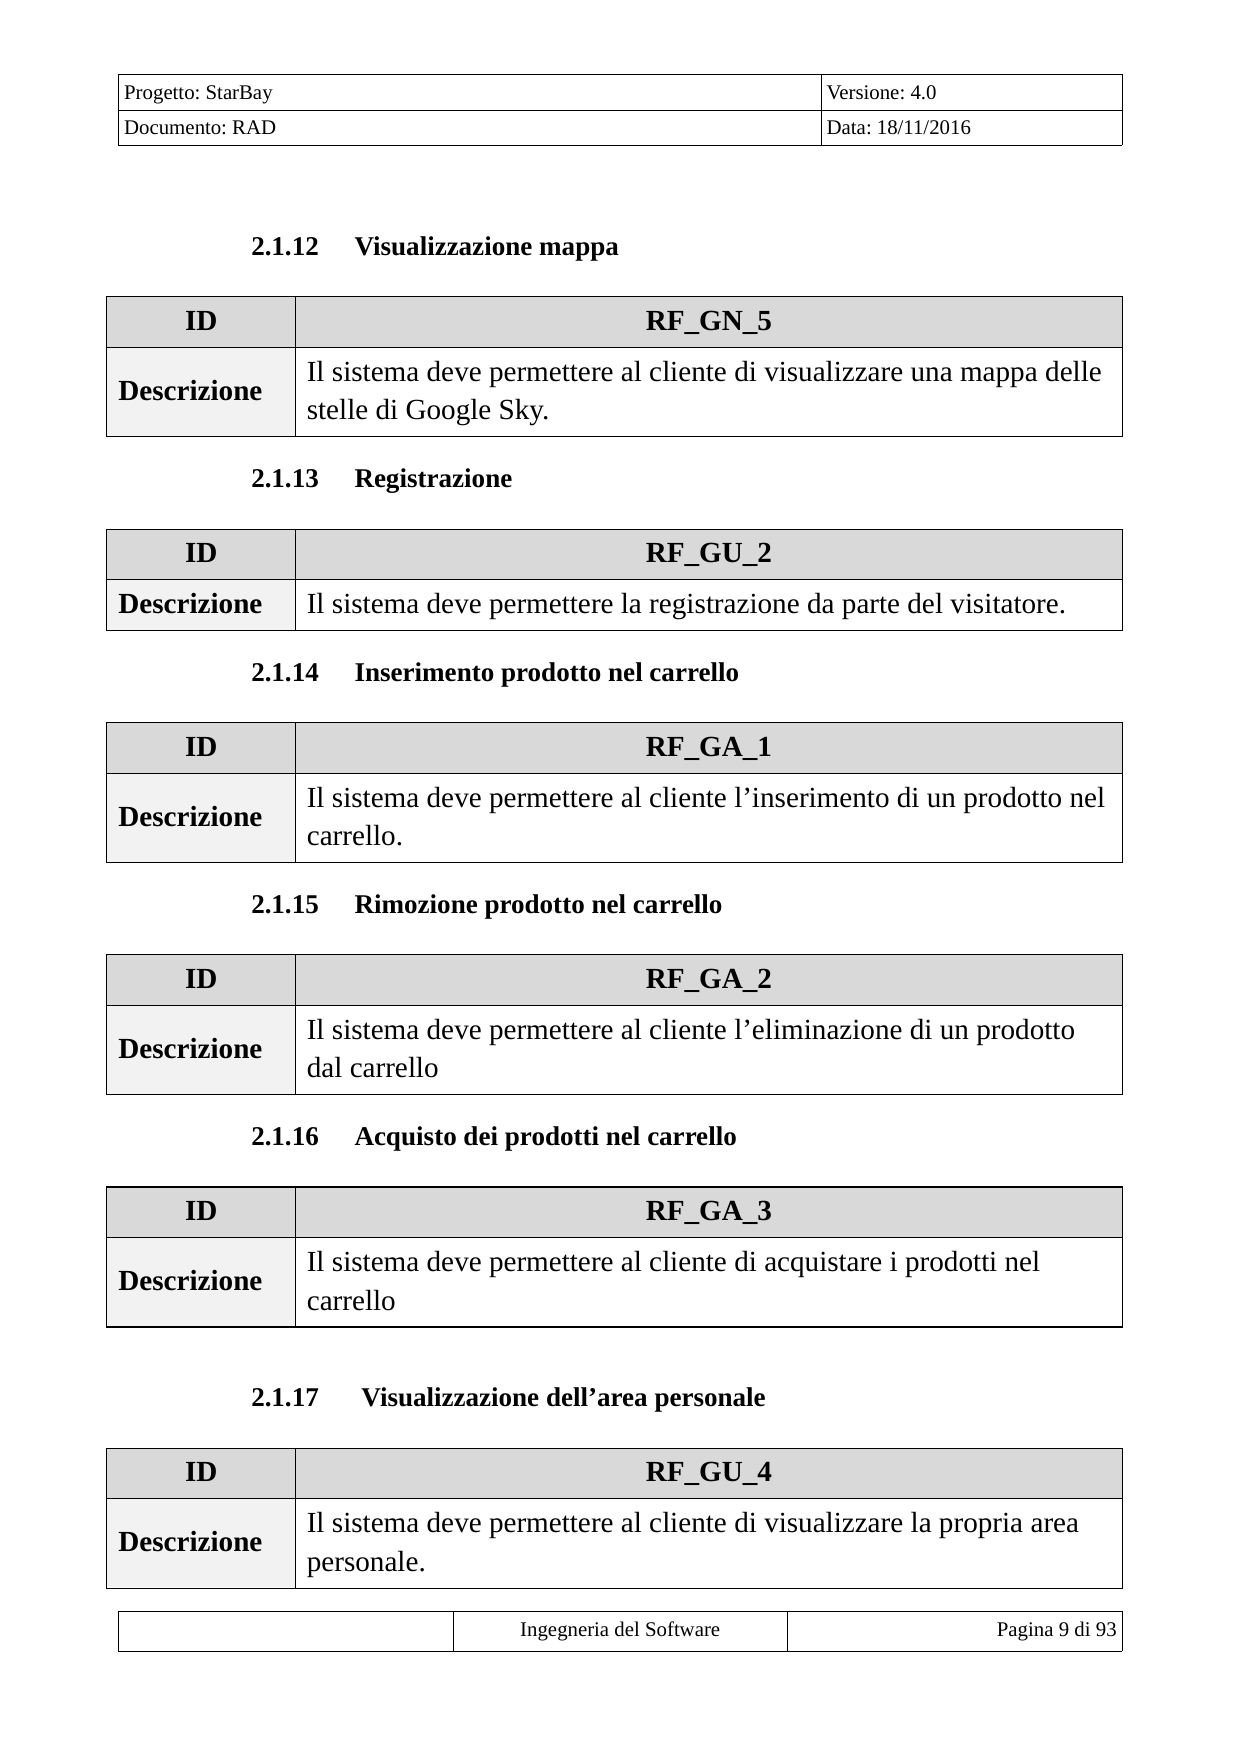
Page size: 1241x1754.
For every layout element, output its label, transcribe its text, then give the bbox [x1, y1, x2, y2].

table_header RF_GU_2 [296, 530, 1122, 579]
table_cell Il sistema deve permettere al cliente l’eliminazione di un prodotto dal carrello [296, 1006, 1122, 1094]
subtitle Inserimento prodotto nel carrello [251, 656, 1122, 687]
table_header RF_GA_3 [296, 1188, 1122, 1237]
subtitle Rimozione prodotto nel carrello [251, 888, 1122, 919]
table_cell Descrizione [107, 1006, 295, 1094]
table_cell Descrizione [107, 1238, 295, 1326]
table_header ID [107, 723, 295, 773]
table_cell Descrizione [107, 1499, 295, 1587]
table_cell Descrizione [107, 580, 295, 630]
subtitle Registrazione [251, 462, 1122, 493]
table_header RF_GA_2 [296, 955, 1122, 1005]
table_header RF_GN_5 [296, 297, 1122, 347]
table_header ID [107, 1188, 295, 1237]
table_header ID [107, 297, 295, 347]
table_header ID [107, 1449, 295, 1498]
table_cell Il sistema deve permettere al cliente di acquistare i prodotti nel carrello [296, 1238, 1122, 1326]
table_cell Descrizione [107, 348, 295, 436]
subtitle Acquisto dei prodotti nel carrello [251, 1120, 1122, 1151]
table_cell Il sistema deve permettere al cliente di visualizzare una mappa delle stelle di Google Sky. [296, 348, 1122, 436]
table_cell Il sistema deve permettere al cliente l’inserimento di un prodotto nel carrello. [296, 774, 1122, 862]
table_header RF_GU_4 [296, 1449, 1122, 1498]
subtitle Visualizzazione mappa [251, 230, 1122, 261]
table_header ID [107, 530, 295, 579]
table_cell Descrizione [107, 774, 295, 862]
table_cell Il sistema deve permettere la registrazione da parte del visitatore. [296, 580, 1122, 630]
table_cell Il sistema deve permettere al cliente di visualizzare la propria area personale. [296, 1499, 1122, 1587]
table_header RF_GA_1 [296, 723, 1122, 773]
subtitle Visualizzazione dell’area personale [251, 1381, 1122, 1412]
table_header ID [107, 955, 295, 1005]
